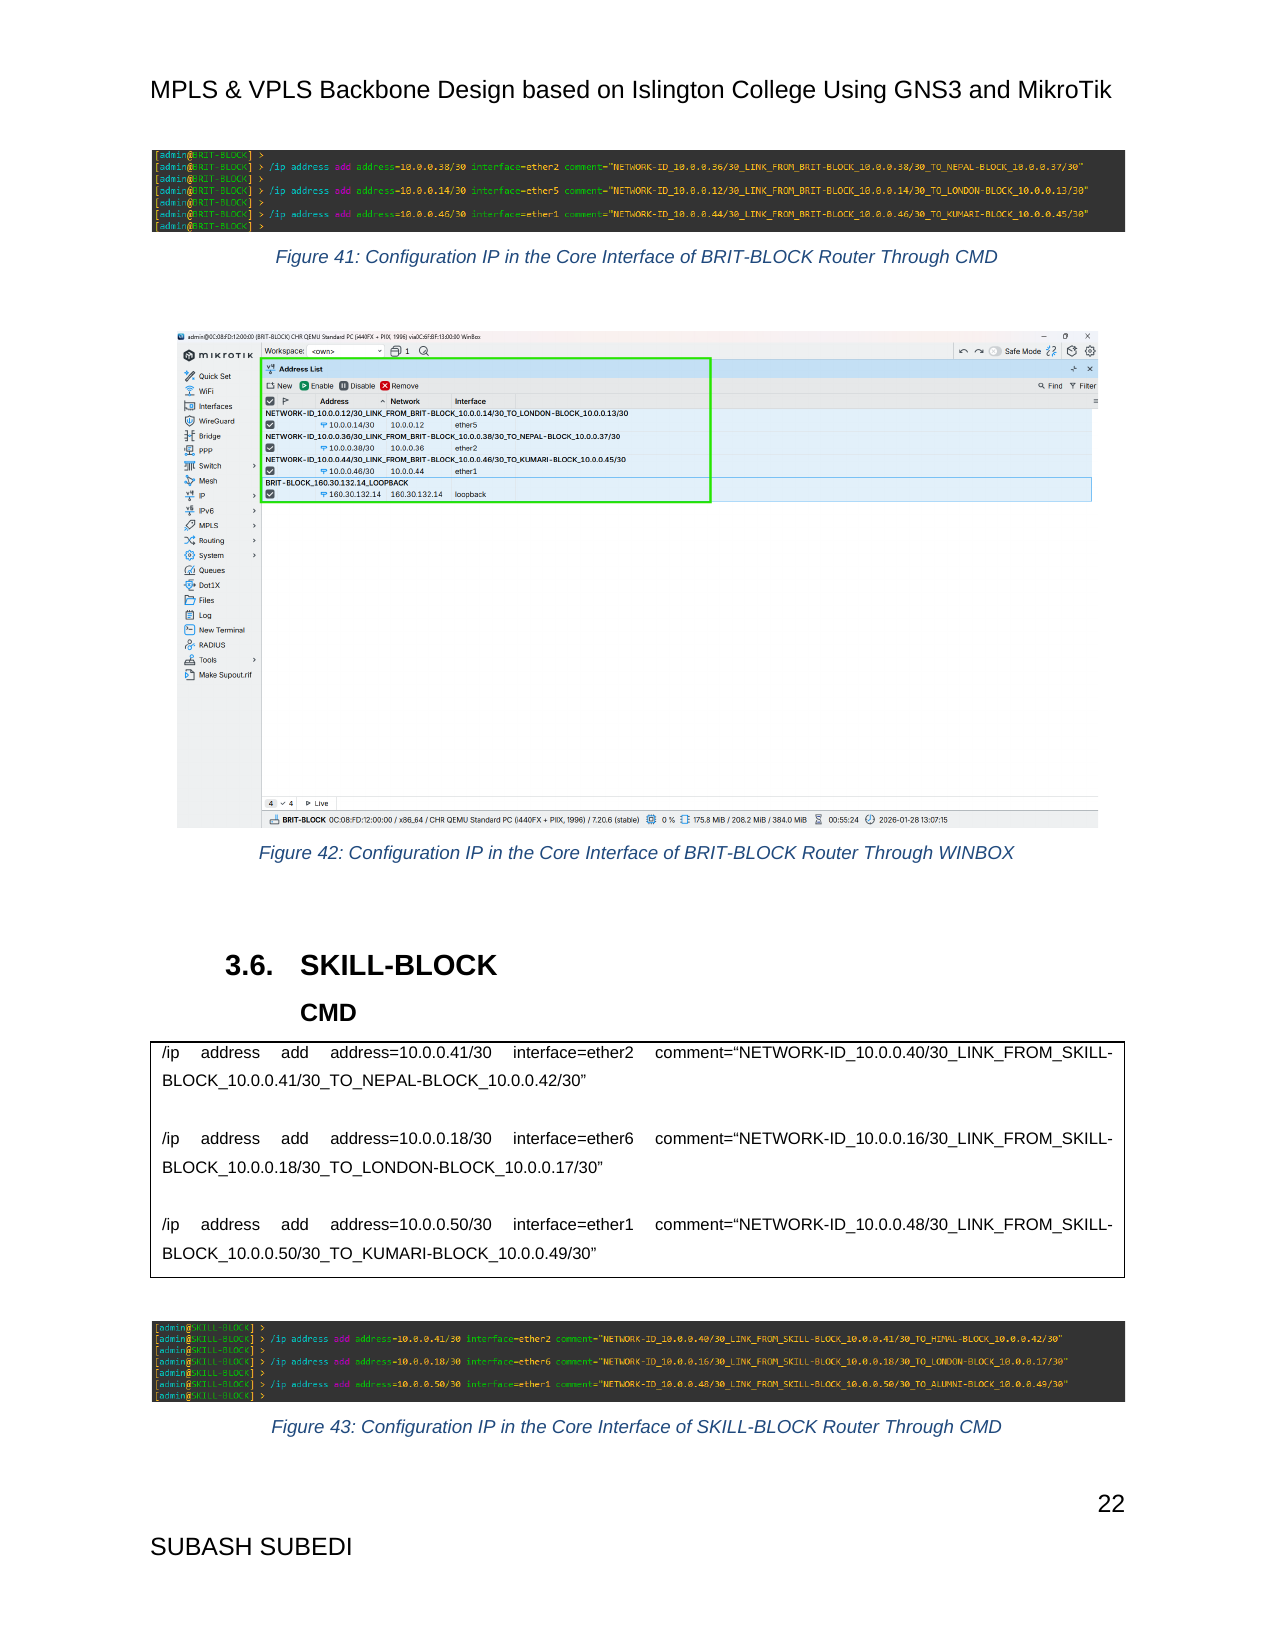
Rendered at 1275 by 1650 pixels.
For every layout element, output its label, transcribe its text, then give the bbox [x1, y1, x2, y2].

text CMD [300, 998, 1125, 1027]
table_header /ip address add address=10.0.0.41/30 interface=ether2 comment=“NETWORK-ID_10.0.0.40/30_LINK_FROM_SKILL-BLOCK_10.0.0.41/30_TO_NEPAL-BLOCK_10.0.0.42/30” /ip address add address=10.0.0.18/30 interface=ether6 comment=“NETWORK-ID_10.0.0.16/30_LINK_FROM_SKILL-BLOCK_10.0.0.18/30_TO_LONDON-BLOCK_10.0.0.17/30” /ip address add address=10.0.0.50/30 interface=ether1 comment=“NETWORK-ID_10.0.0.48/30_LINK_FROM_SKILL-BLOCK_10.0.0.50/30_TO_KUMARI-BLOCK_10.0.0.49/30” [151, 1043, 1124, 1277]
text Figure 42: Configuration IP in the Core Interface of BRIT-BLOCK Router Through WINBOX [150, 842, 1125, 863]
text Figure 41: Configuration IP in the Core Interface of BRIT-BLOCK Router Through CMD [150, 246, 1125, 268]
subtitle SKILL-BLOCK [225, 948, 1125, 981]
text Figure 43: Configuration IP in the Core Interface of SKILL-BLOCK Router Through CMD [150, 1416, 1125, 1438]
picture [150, 150, 1125, 232]
picture [150, 1321, 1125, 1402]
picture [177, 331, 1099, 828]
